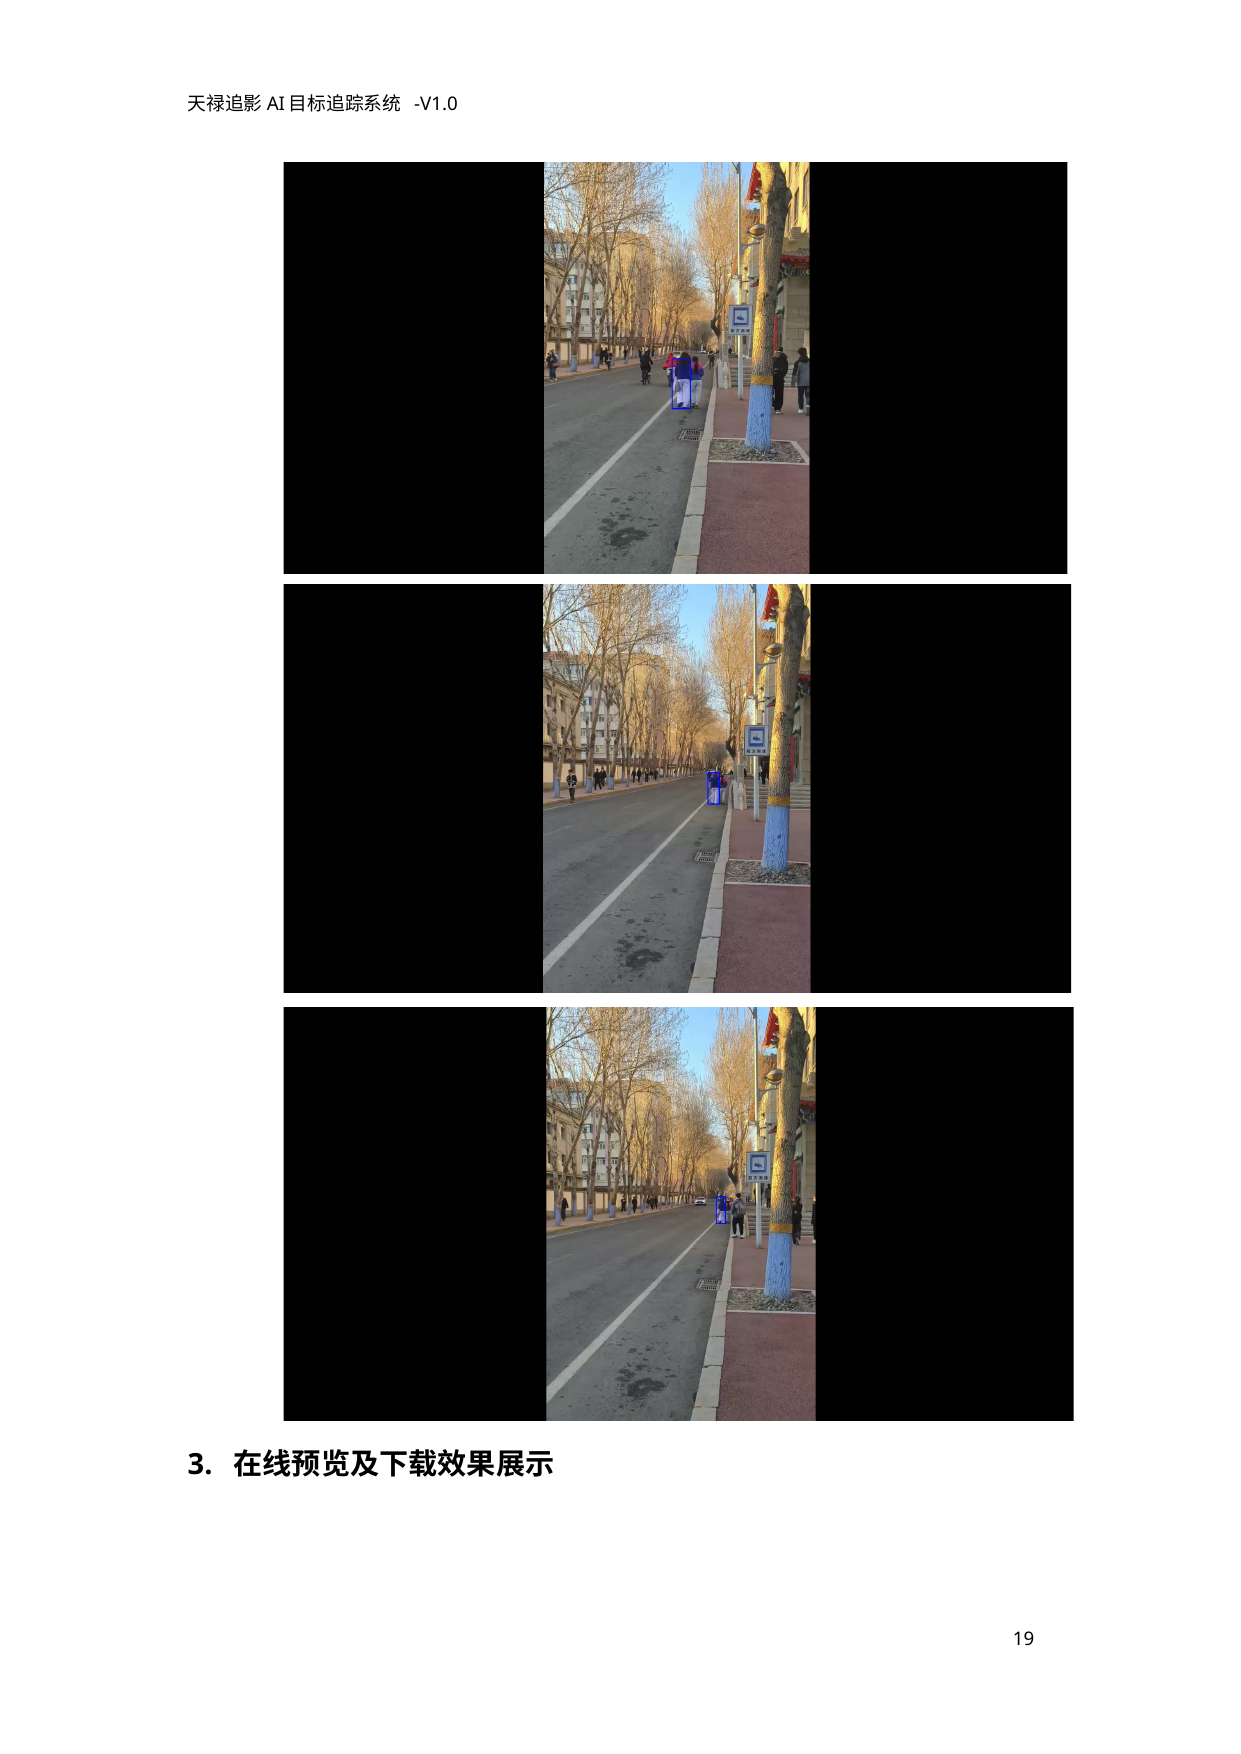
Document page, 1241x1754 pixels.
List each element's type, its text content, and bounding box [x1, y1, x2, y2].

list 在线预览及下载效果展示 [187, 1429, 1053, 1494]
picture [283, 1007, 1074, 1421]
picture [283, 162, 1068, 574]
picture [283, 584, 1072, 993]
